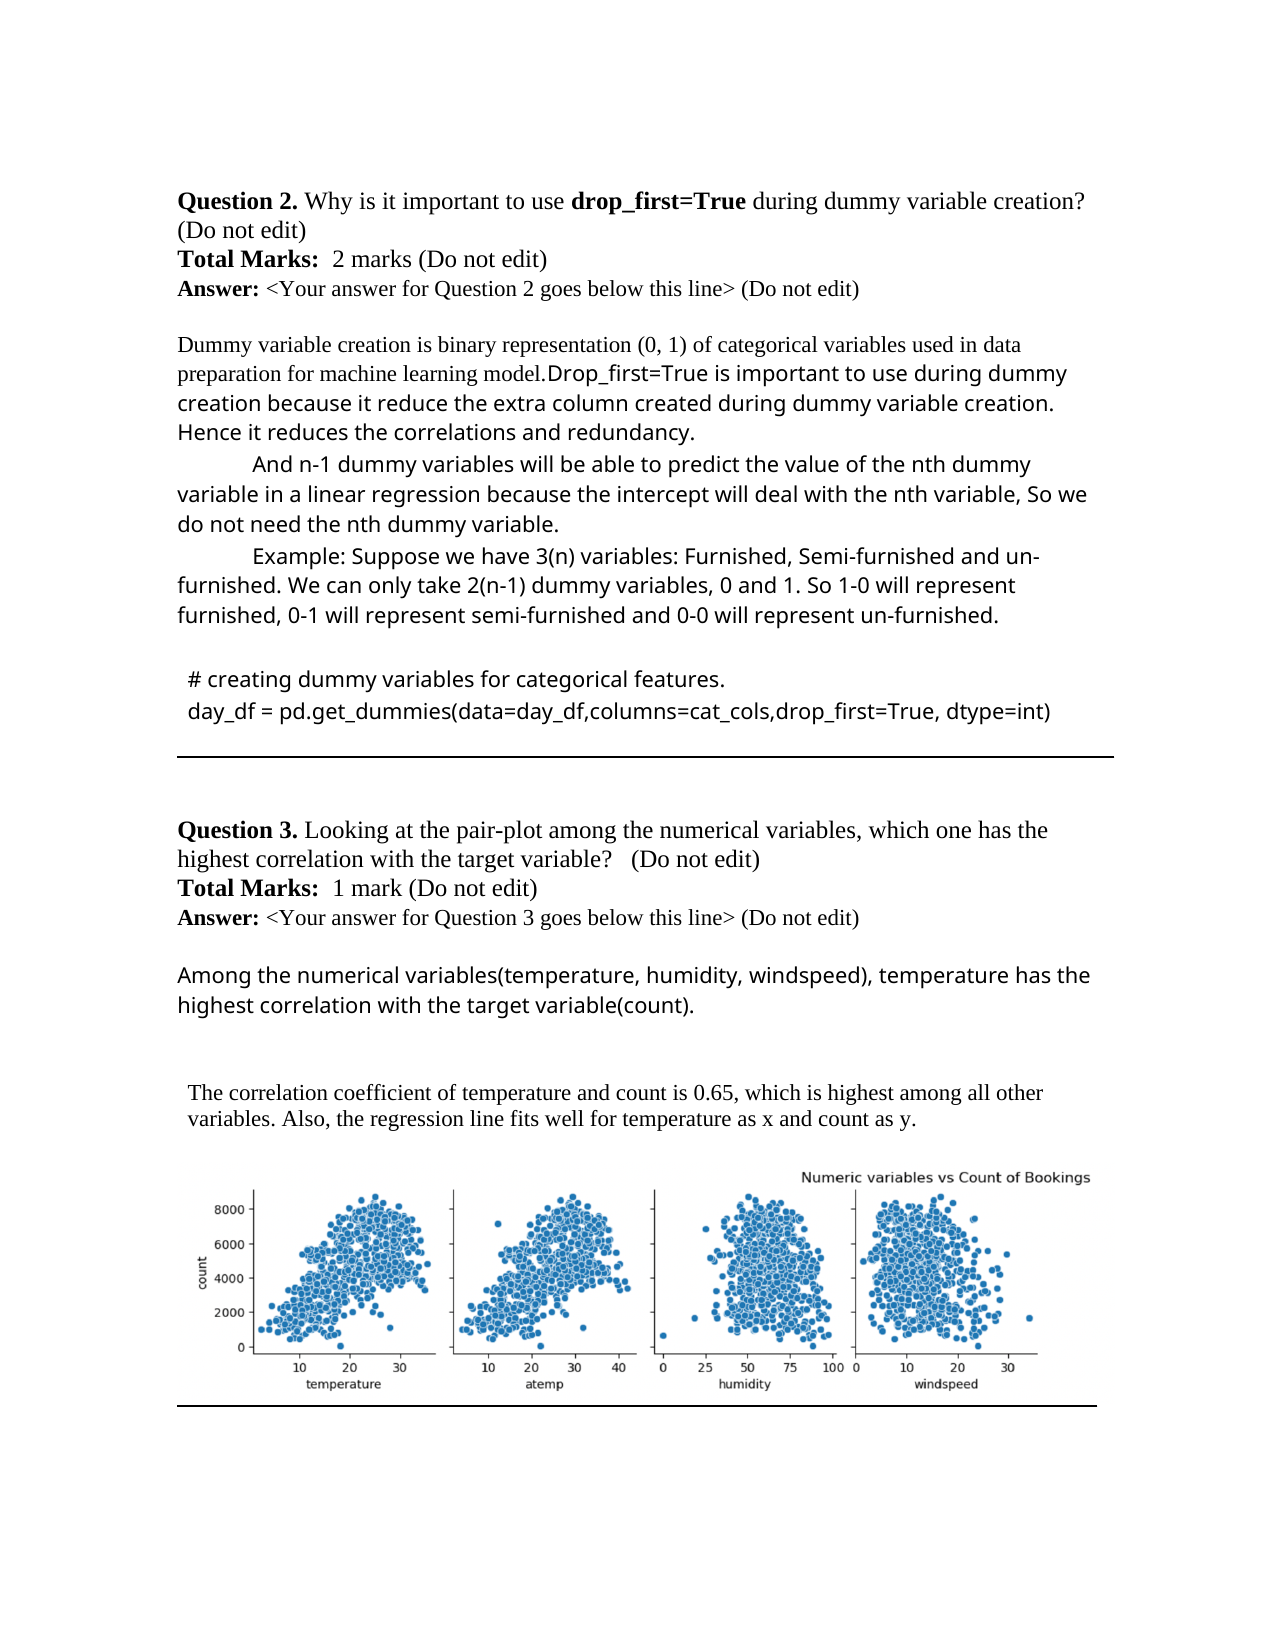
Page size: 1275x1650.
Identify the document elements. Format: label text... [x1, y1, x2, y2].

text Question 3. Looking at the pair-plot among the numerical variables, which one has the highest correlation with the target variable? (Do not edit) [177, 815, 1114, 873]
subtitle Answer: <Your answer for Question 3 goes below this line> (Do not edit) [177, 904, 1114, 930]
subtitle And n-1 dummy variables will be able to predict the value of the nth dummy variable in a linear regression because the intercept will deal with the nth variable, So we do not need the nth dummy variable. [177, 449, 1114, 539]
text Total Marks: 1 mark (Do not edit) [177, 873, 1114, 902]
subtitle Among the numerical variables(temperature, humidity, windspeed), temperature has the highest correlation with the target variable(count). [177, 961, 1114, 1020]
text Total Marks: 2 marks (Do not edit) [177, 244, 1114, 272]
subtitle Answer: <Your answer for Question 2 goes below this line> (Do not edit) [177, 274, 1114, 301]
subtitle # creating dummy variables for categorical features. [187, 664, 1114, 694]
picture [177, 1162, 1115, 1404]
subtitle Example: Suppose we have 3(n) variables: Furnished, Semi-furnished and un-furnished. We can only take 2(n-1) dummy variables, 0 and 1. So 1-0 will represent furnished, 0-1 will represent semi-furnished and 0-0 will represent un-furnished. [177, 541, 1114, 630]
text Question 2. Why is it important to use drop_first=True during dummy variable creation? (Do not edit) [177, 186, 1114, 244]
subtitle day_df = pd.get_dummies(data=day_df,columns=cat_cols,drop_first=True, dtype=int) [187, 696, 1114, 726]
subtitle Dummy variable creation is binary representation (0, 1) of categorical variables used in data preparation for machine learning model.Drop_first=True is important to use during dummy creation because it reduce the extra column created during dummy variable creation. Hence it reduces the correlations and redundancy. [177, 331, 1114, 447]
subtitle The correlation coefficient of temperature and count is 0.65, which is highest among all other variables. Also, the regression line fits well for temperature as x and count as y. [187, 1079, 1114, 1132]
